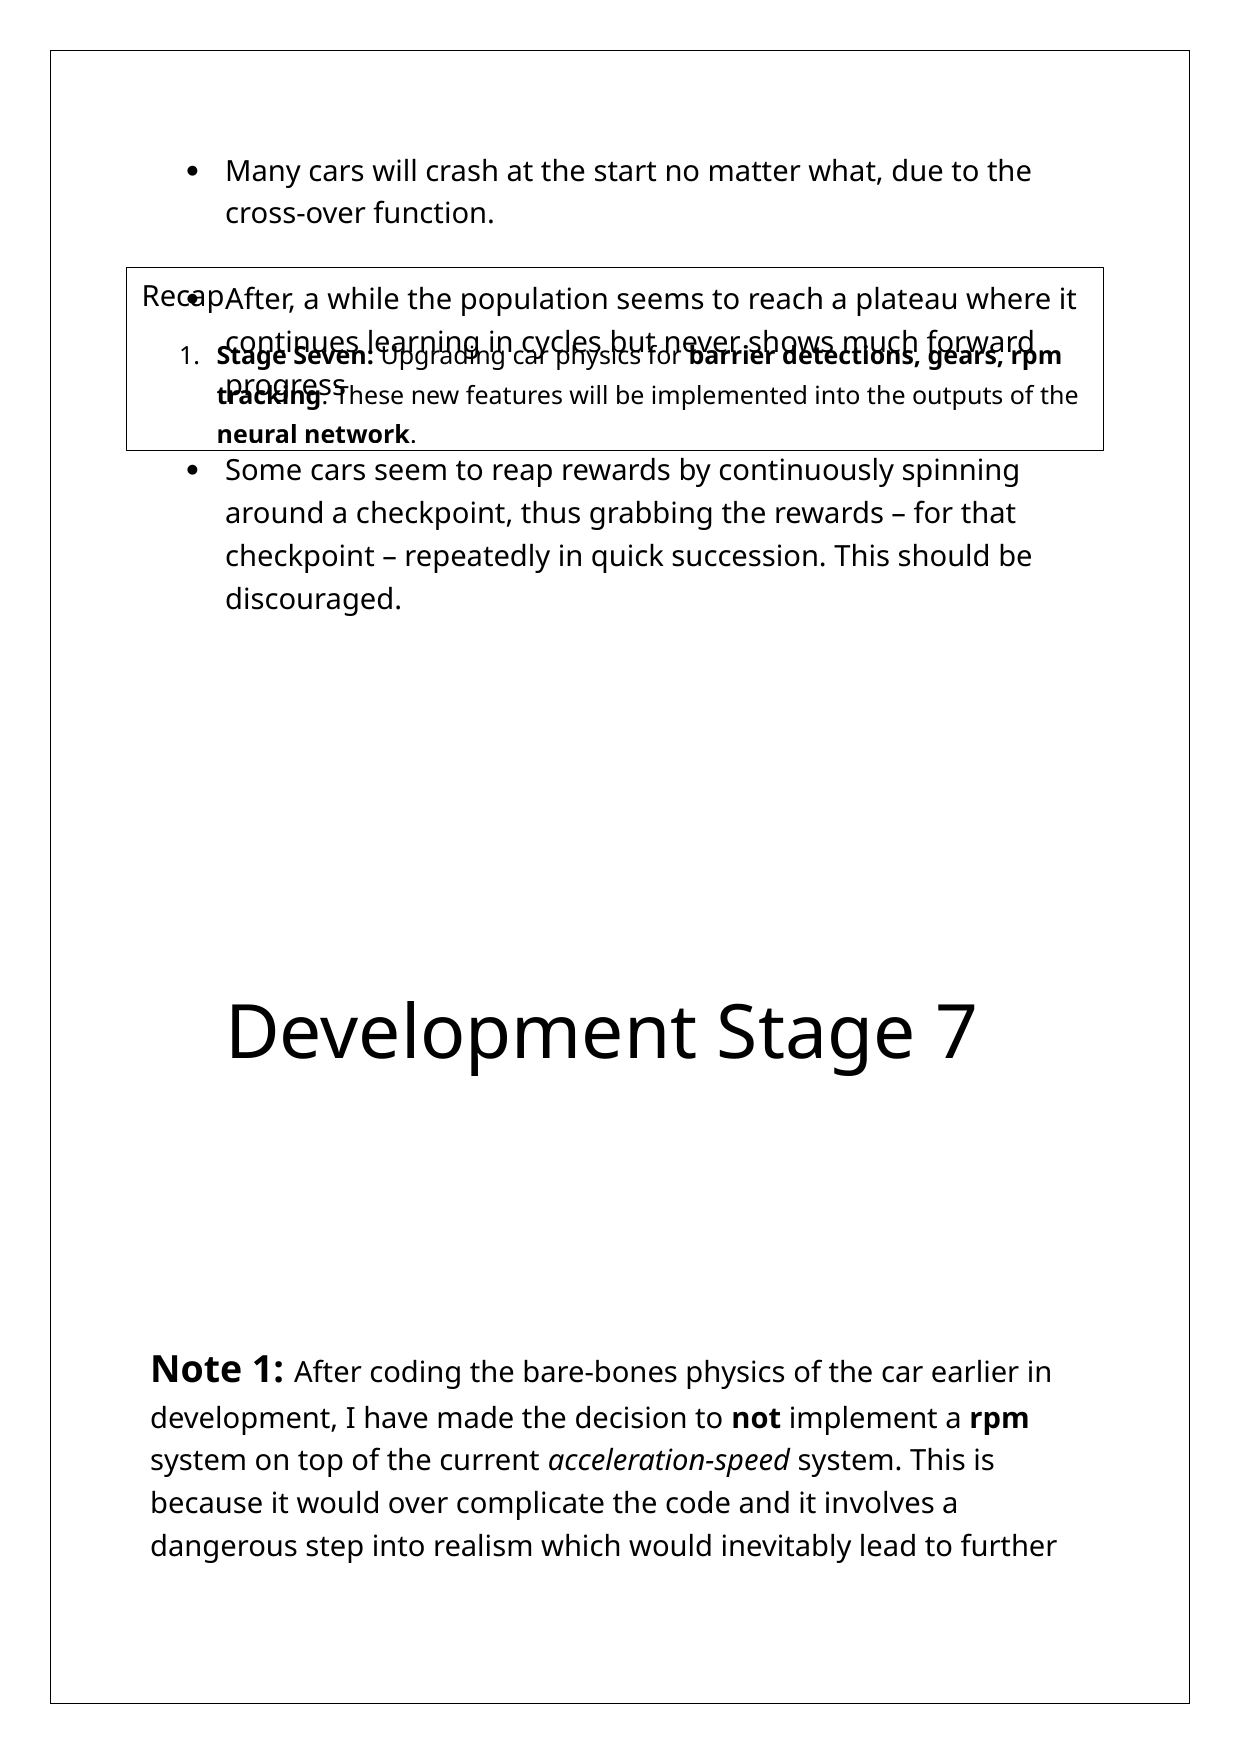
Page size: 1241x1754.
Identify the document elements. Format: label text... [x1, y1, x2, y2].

list Some cars seem to reap rewards by continuously spinning around a checkpoint, thus grabbing the rewards – for that checkpoint – repeatedly in quick succession. This should be discouraged. [187, 450, 1090, 618]
list Development Stage 7 [225, 978, 1090, 1080]
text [150, 1343, 1090, 1565]
list After, a while the population seems to reach a plateau where it continues learning in cycles but never shows much forward progress [187, 278, 1090, 404]
list Many cars will crash at the start no matter what, due to the cross-over function. [187, 150, 1090, 232]
